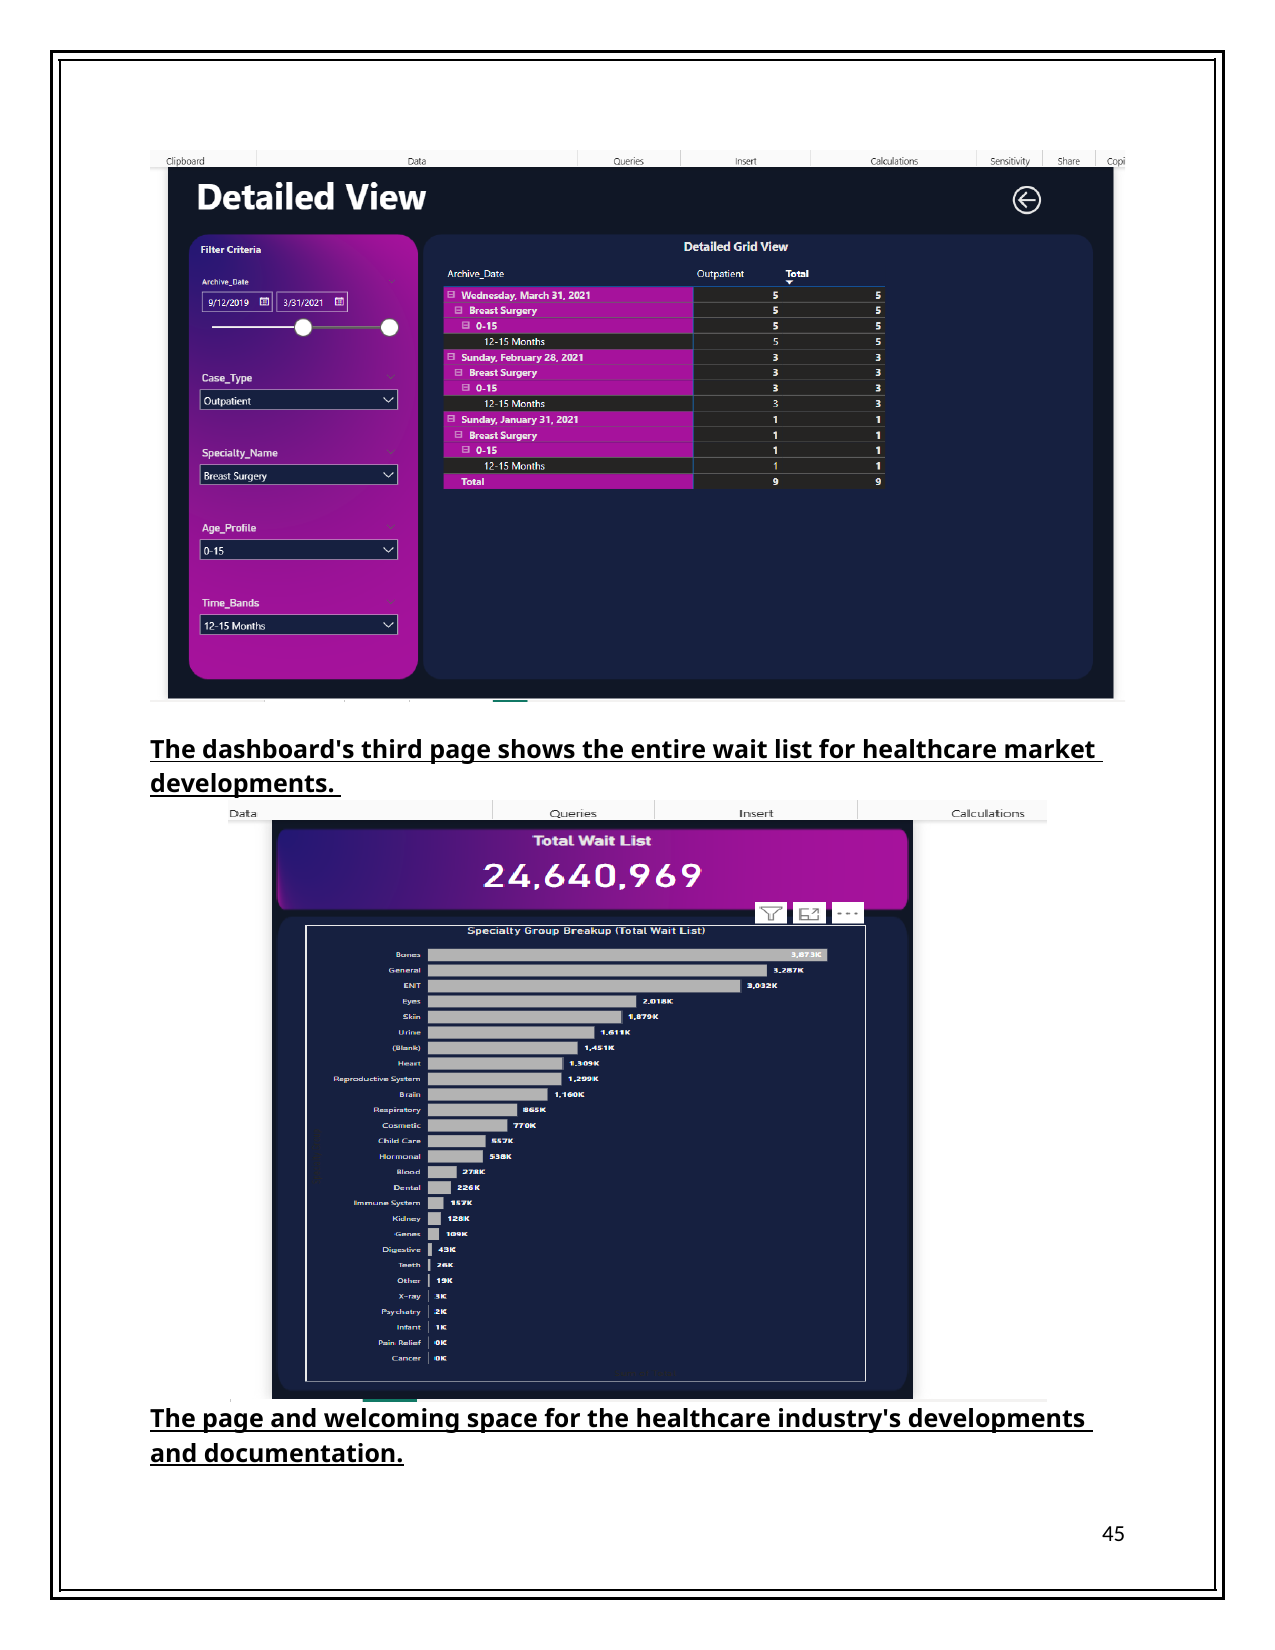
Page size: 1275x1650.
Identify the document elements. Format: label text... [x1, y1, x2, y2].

picture [228, 800, 1047, 1402]
text The dashboard's third page shows the entire wait list for healthcare market developments. [150, 732, 1125, 800]
picture [150, 150, 1125, 702]
text The page and welcoming space for the healthcare industry's developments and documentation. [150, 1401, 1125, 1469]
